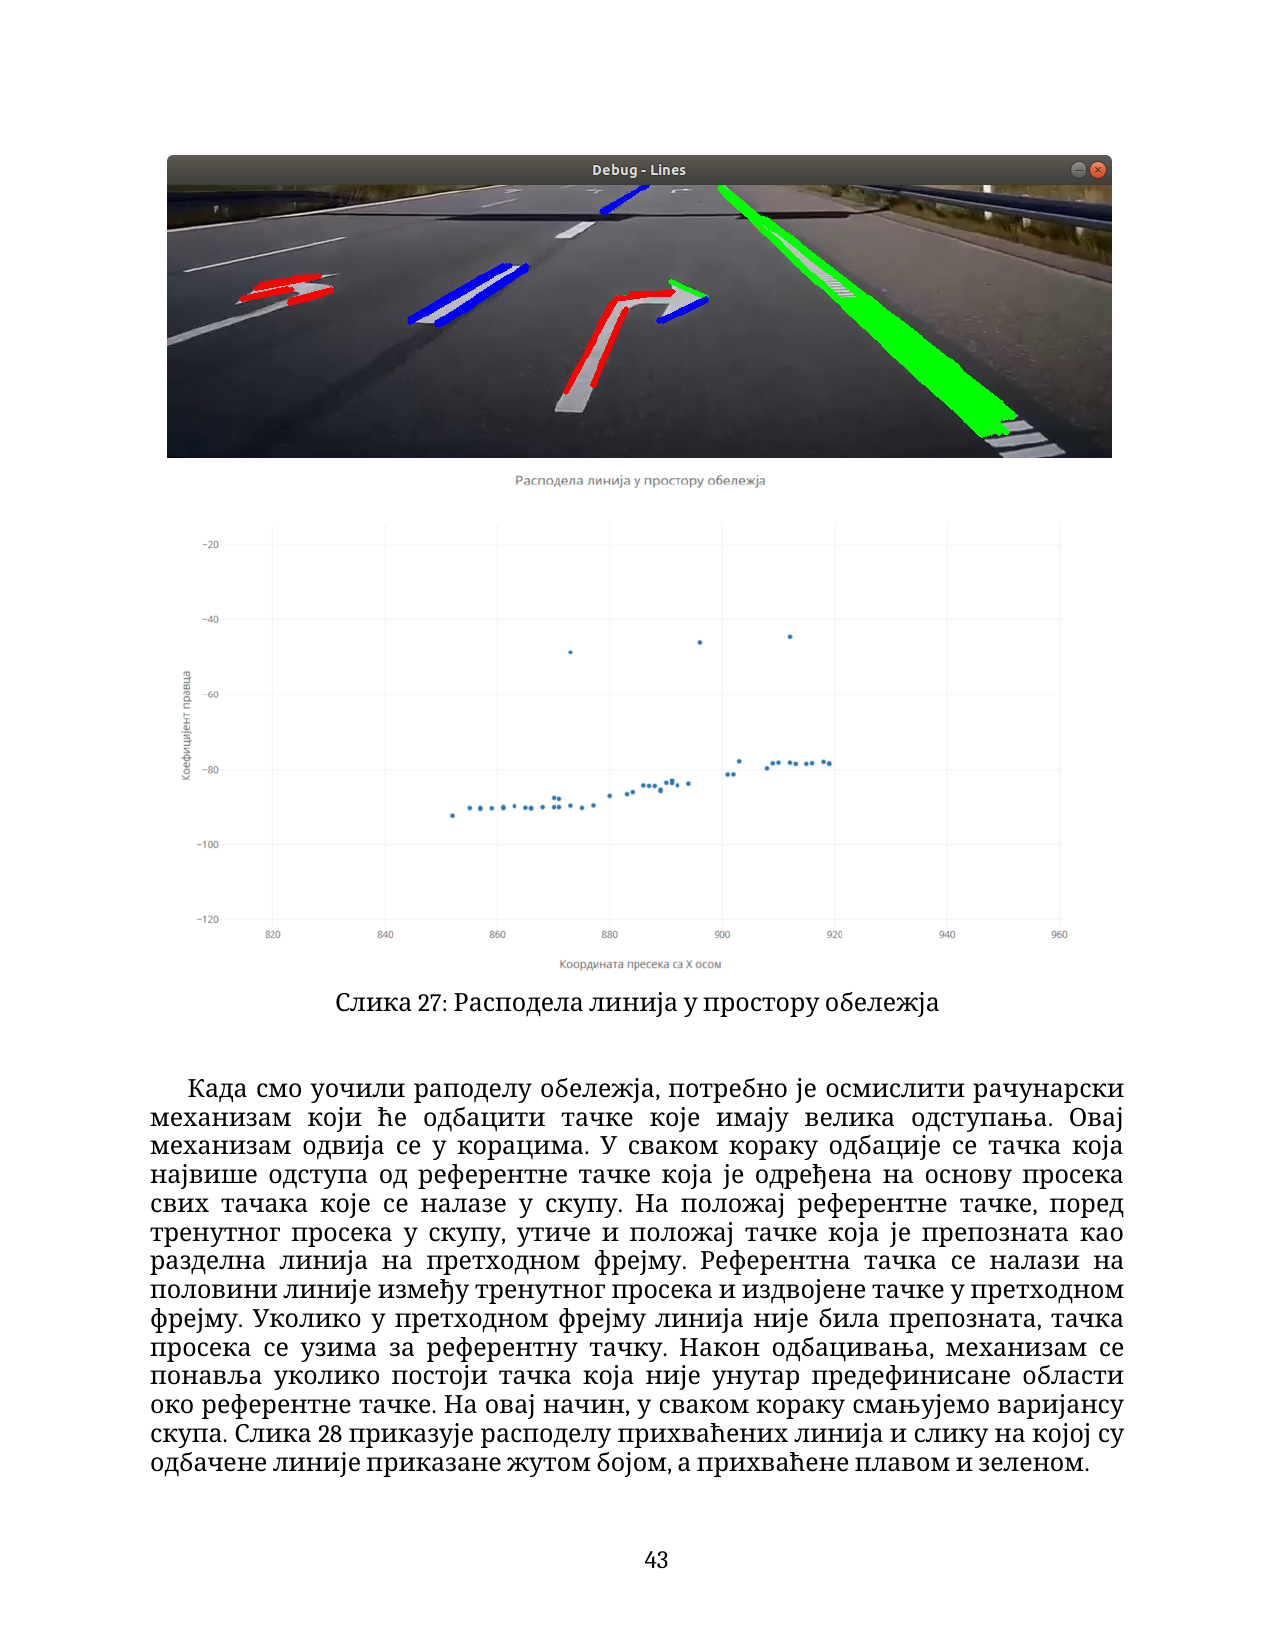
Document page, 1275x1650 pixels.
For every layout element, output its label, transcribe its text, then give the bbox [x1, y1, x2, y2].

picture [150, 150, 1125, 989]
text Када смо уочили раподелу обележја, потребно је осмислити рачунарски механизам који ће одбацити тачке које имају велика одступања. Овај механизам одвија се у корацима. У сваком кораку одбације се тачка која највише одступа од референтне тачке која је одређена на основу просека свих тачака које се налазе у скупу. На положај референтне тачке, поред тренутног просека у скупу, утиче и положај тачке која је препозната као разделна линија на претходном фрејму. Референтна тачка се налази на половини линије између тренутног просека и издвојене тачке у претходном фрејму. Уколико у претходном фрејму линија није била препозната, тачка просека се узима за референтну тачку. Након одбацивања, механизам се понавља уколико постоји тачка која није унутар предефинисане области око референтне тачке. На овај начин, у сваком кораку смањујемо варијансу скупа. Слика 28 приказује расподелу прихваћених линија и слику на којој су одбачене линије приказане жутом бојом, а прихваћене плавом и зеленом. [150, 1075, 1125, 1477]
title Слика 27: Расподела линија у простору обележја [150, 989, 1125, 1017]
